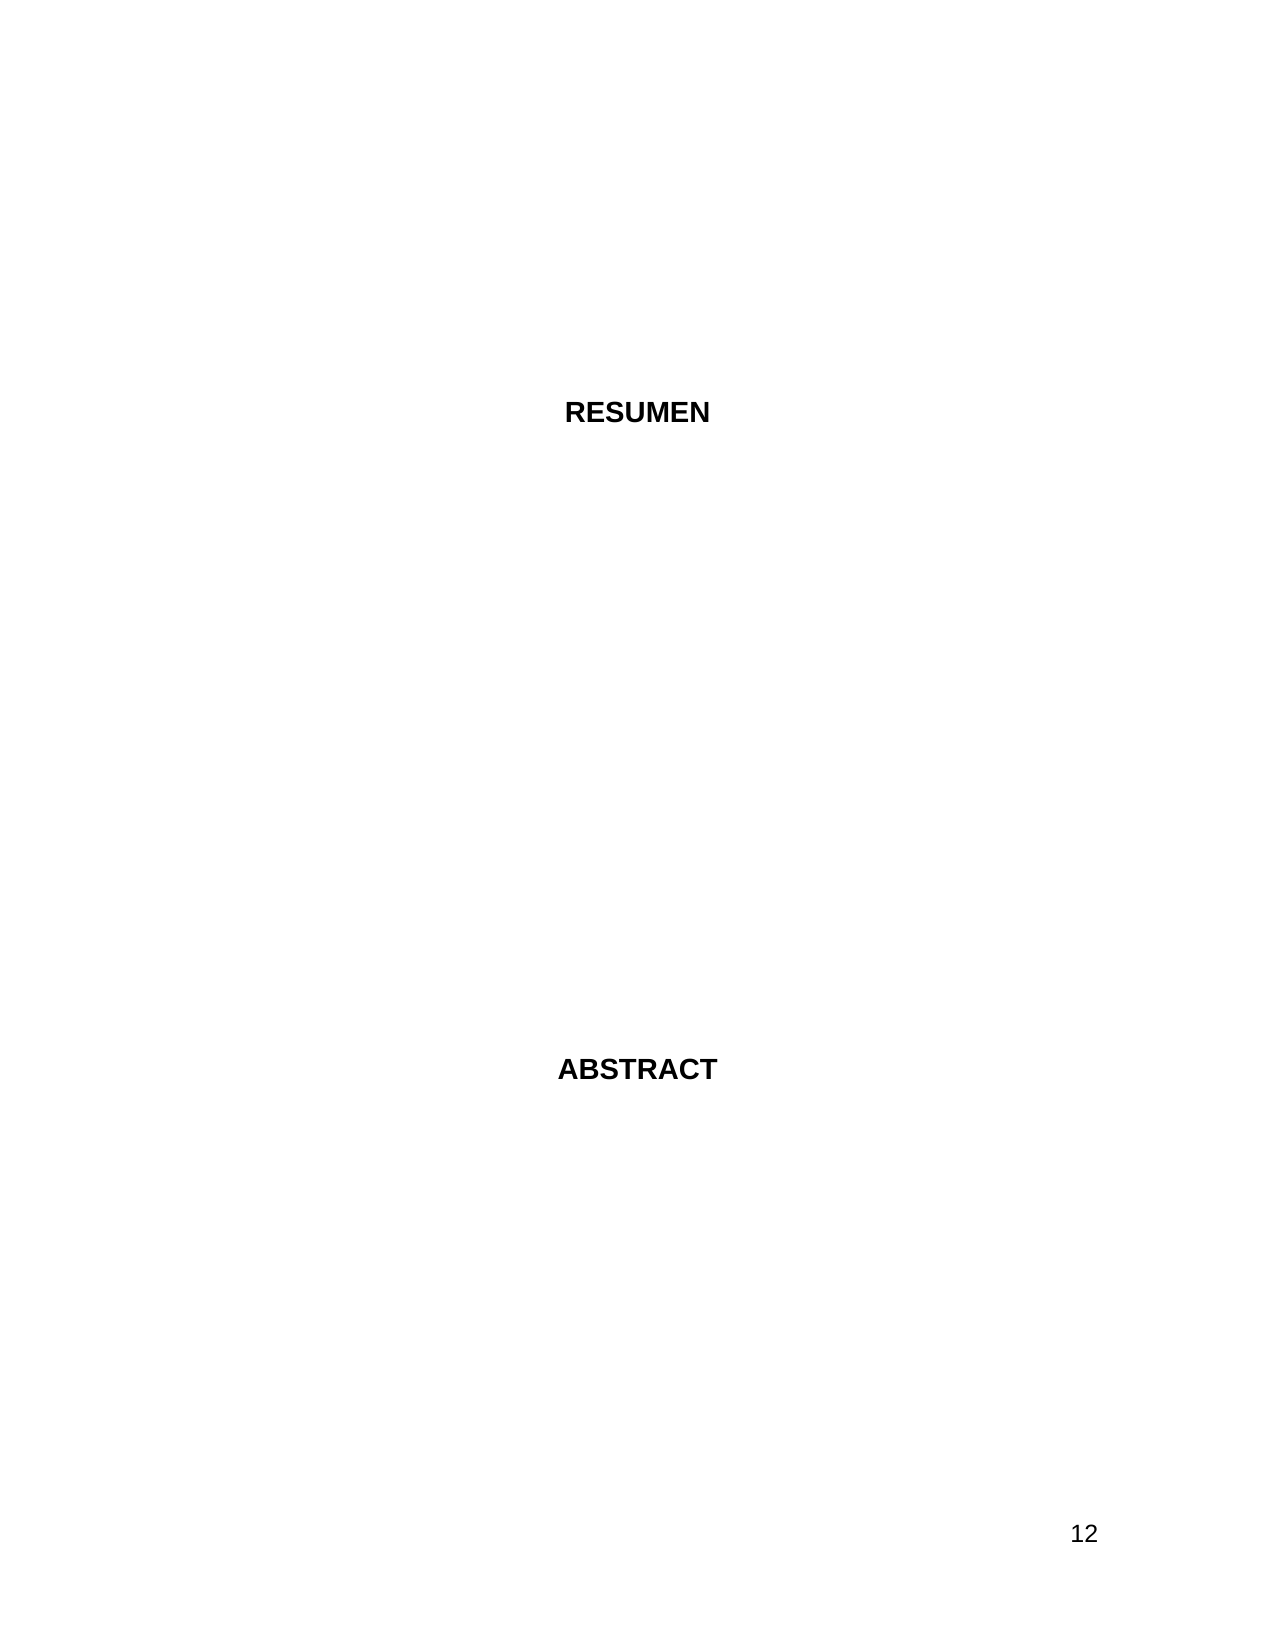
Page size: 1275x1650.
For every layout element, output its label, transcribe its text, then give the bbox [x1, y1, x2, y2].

text ABSTRACT [177, 1052, 1098, 1085]
text RESUMEN [177, 395, 1098, 429]
